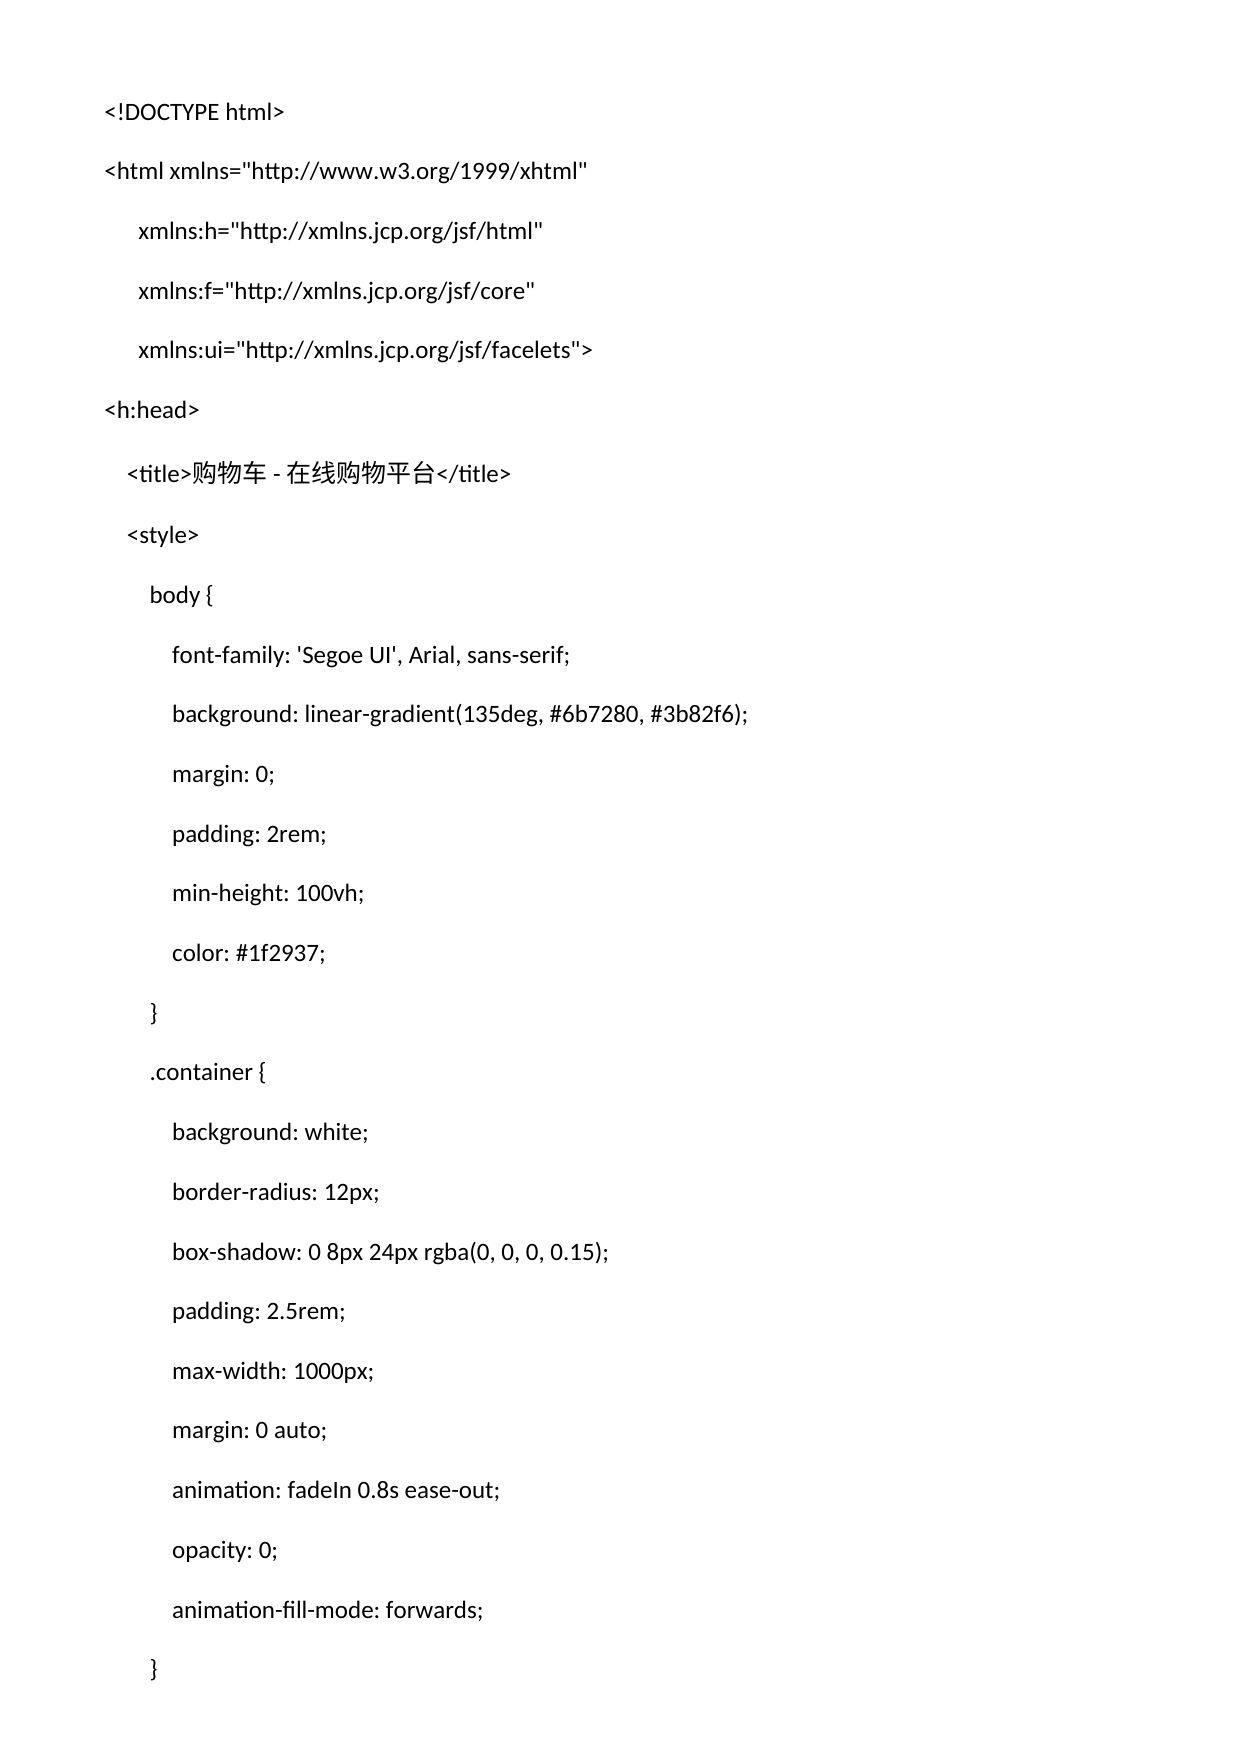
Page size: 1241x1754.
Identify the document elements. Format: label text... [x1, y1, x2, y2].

text background: white; [104, 1116, 1119, 1147]
text <title>购物车 - 在线购物平台</title> [104, 454, 1119, 490]
text margin: 0 auto; [104, 1415, 1119, 1445]
text <!DOCTYPE html> [104, 96, 1119, 126]
text <html xmlns="http://www.w3.org/1999/xhtml" [104, 156, 1119, 186]
text xmlns:f="http://xmlns.jcp.org/jsf/core" [104, 275, 1119, 305]
text max-width: 1000px; [104, 1355, 1119, 1386]
text padding: 2rem; [104, 818, 1119, 848]
text <h:head> [104, 394, 1119, 425]
text animation: fadeIn 0.8s ease-out; [104, 1474, 1119, 1505]
text margin: 0; [104, 758, 1119, 789]
text } [104, 1653, 1119, 1684]
text color: #1f2937; [104, 937, 1119, 968]
text <style> [104, 519, 1119, 550]
text xmlns:ui="http://xmlns.jcp.org/jsf/facelets"> [104, 334, 1119, 365]
text padding: 2.5rem; [104, 1295, 1119, 1326]
text font-family: 'Segoe UI', Arial, sans-serif; [104, 639, 1119, 669]
text animation-fill-mode: forwards; [104, 1594, 1119, 1624]
text body { [104, 579, 1119, 609]
text } [104, 997, 1119, 1027]
text background: linear-gradient(135deg, #6b7280, #3b82f6); [104, 698, 1119, 729]
text opacity: 0; [104, 1534, 1119, 1564]
text box-shadow: 0 8px 24px rgba(0, 0, 0, 0.15); [104, 1236, 1119, 1266]
text border-radius: 12px; [104, 1176, 1119, 1206]
text xmlns:h="http://xmlns.jcp.org/jsf/html" [104, 215, 1119, 246]
text min-height: 100vh; [104, 877, 1119, 908]
text .container { [104, 1057, 1119, 1087]
